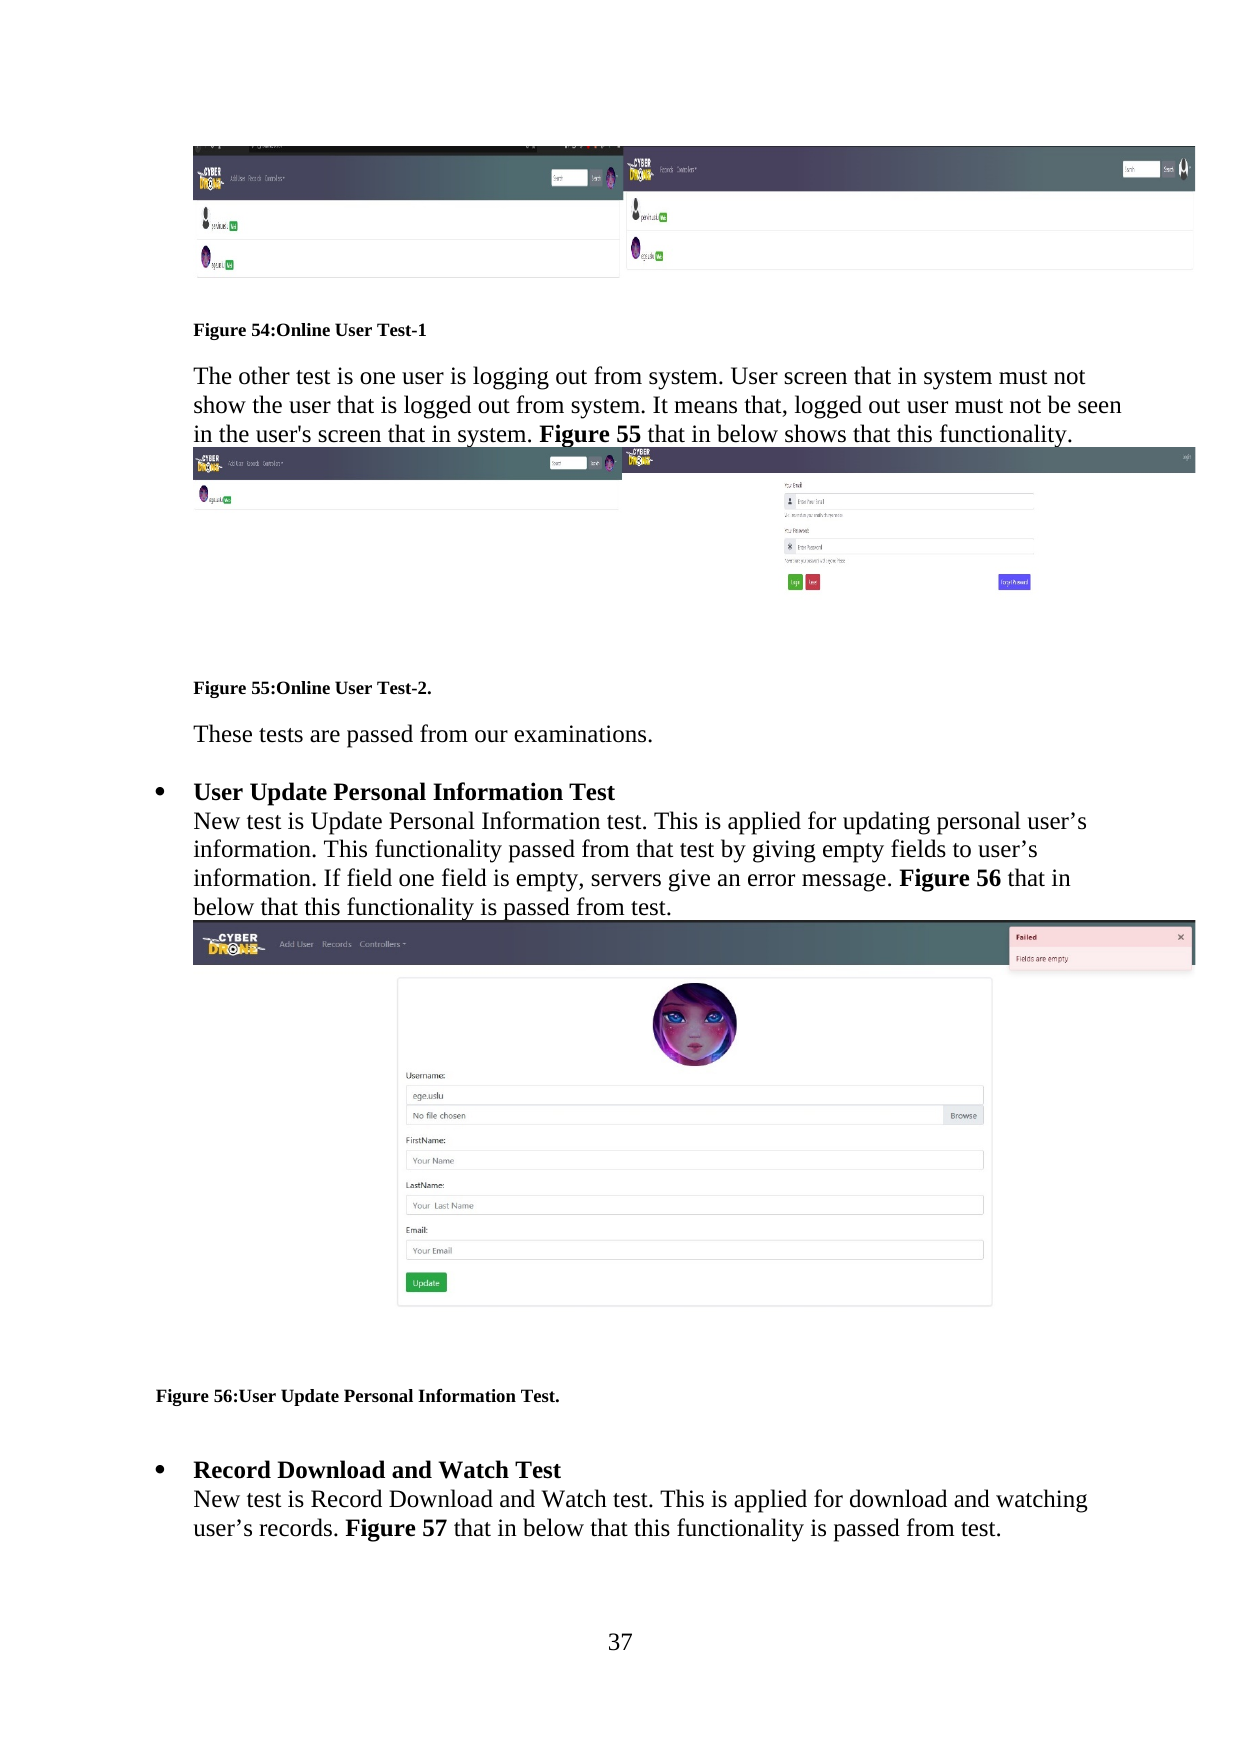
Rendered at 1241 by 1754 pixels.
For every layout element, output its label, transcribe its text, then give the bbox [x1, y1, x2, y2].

text Figure 54:Online User Test-1 [118, 319, 1122, 340]
picture [193, 920, 1196, 1385]
list New test is Update Personal Information test. This is applied for updating personal user’s information. This functionality passed from that test by giving empty fields to user’s information. If field one field is empty, servers give an error message. Figure 56 that in below that this functionality is passed from test. [193, 806, 1122, 920]
text Figure 56:User Update Personal Information Test. [118, 1384, 1122, 1406]
subtitle User Update Personal Information Test [156, 777, 1122, 806]
text These tests are passed from our examinations. [118, 719, 1122, 748]
text Figure 55:Online User Test-2. [118, 677, 1122, 699]
text New test is Record Download and Watch test. This is applied for download and watching user’s records. Figure 57 that in below that this functionality is passed from test. [193, 1484, 1122, 1542]
text The other test is one user is logging out from system. User screen that in system must not show the user that is logged out from system. It means that, logged out user must not be seen in the user's screen that in system. Figure 55 that in below shows that this functionality. [193, 361, 1122, 447]
picture [193, 146, 1196, 319]
subtitle Record Download and Watch Test [156, 1456, 1122, 1484]
picture [193, 447, 1196, 678]
